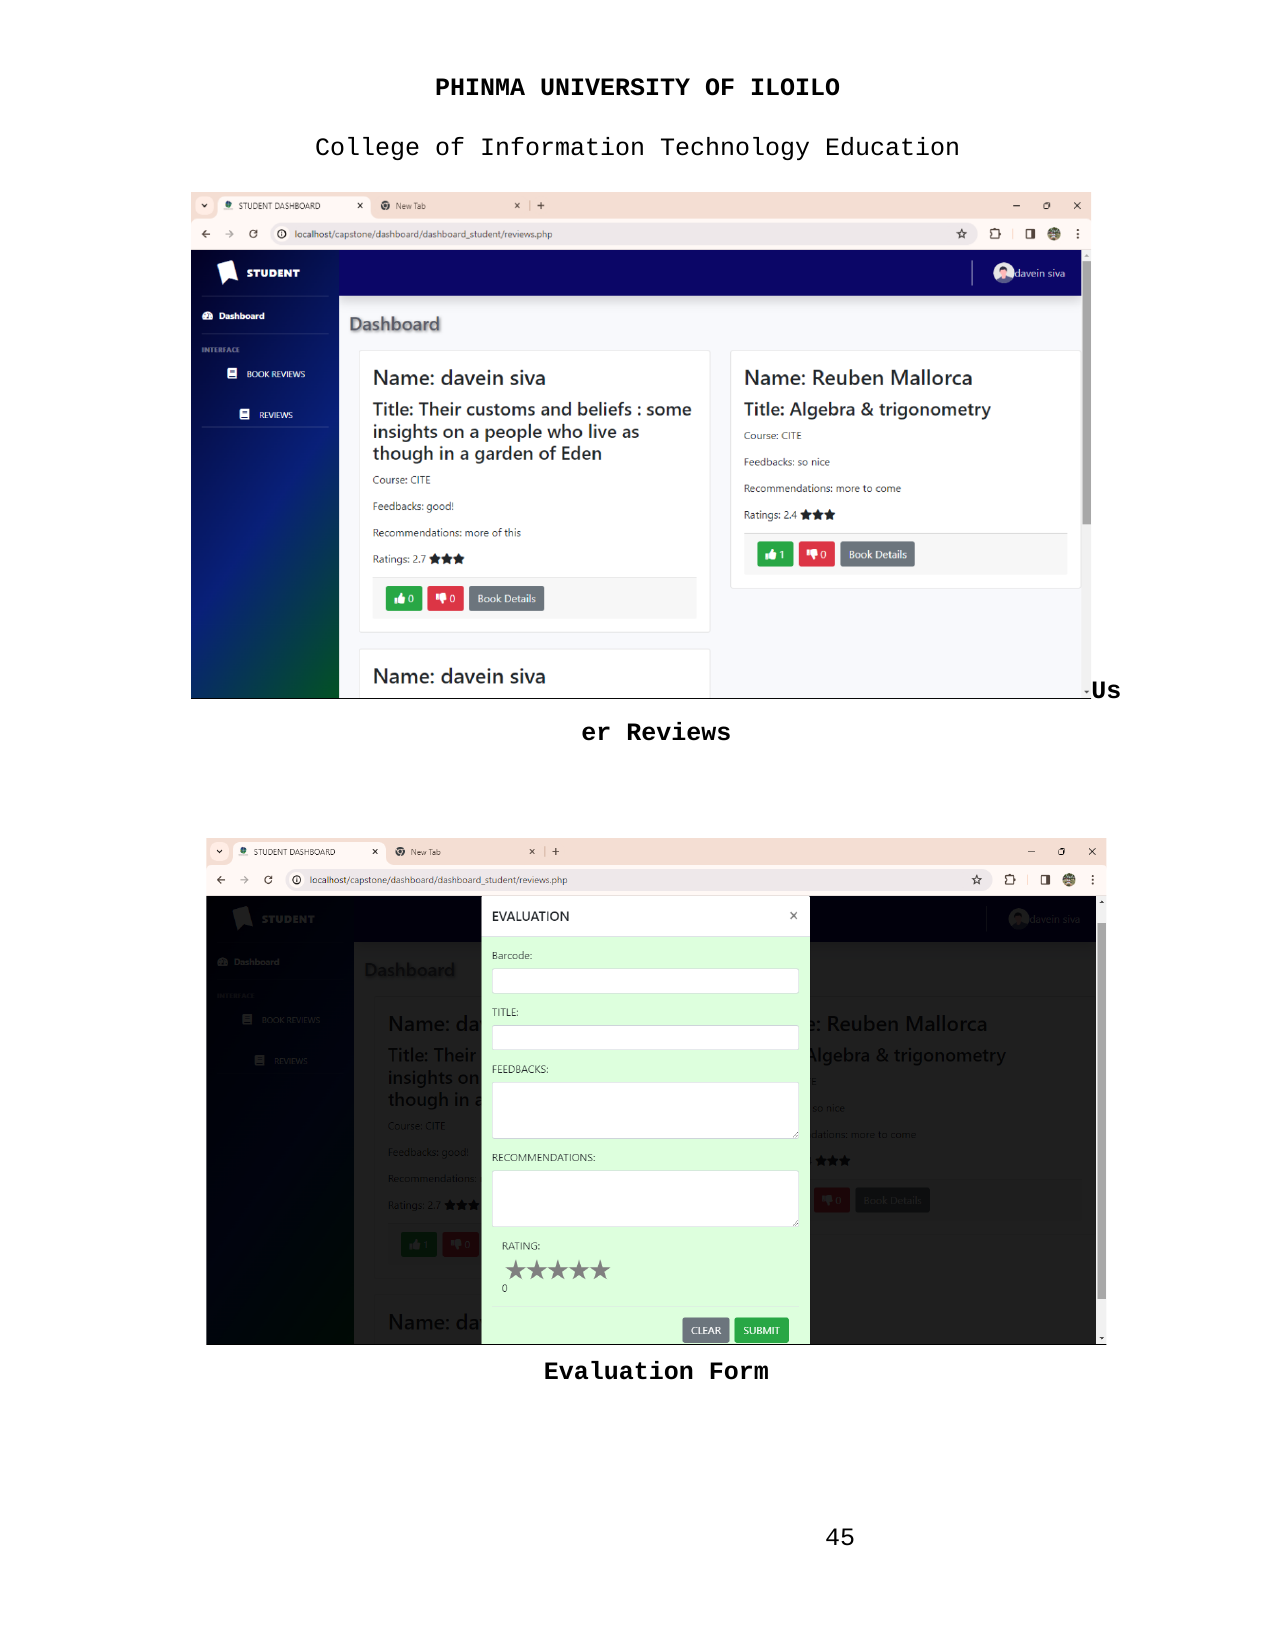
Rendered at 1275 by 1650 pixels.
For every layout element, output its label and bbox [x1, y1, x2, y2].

text [187, 192, 1125, 748]
picture [191, 192, 1092, 699]
text [187, 838, 1125, 1387]
picture [206, 838, 1107, 1345]
